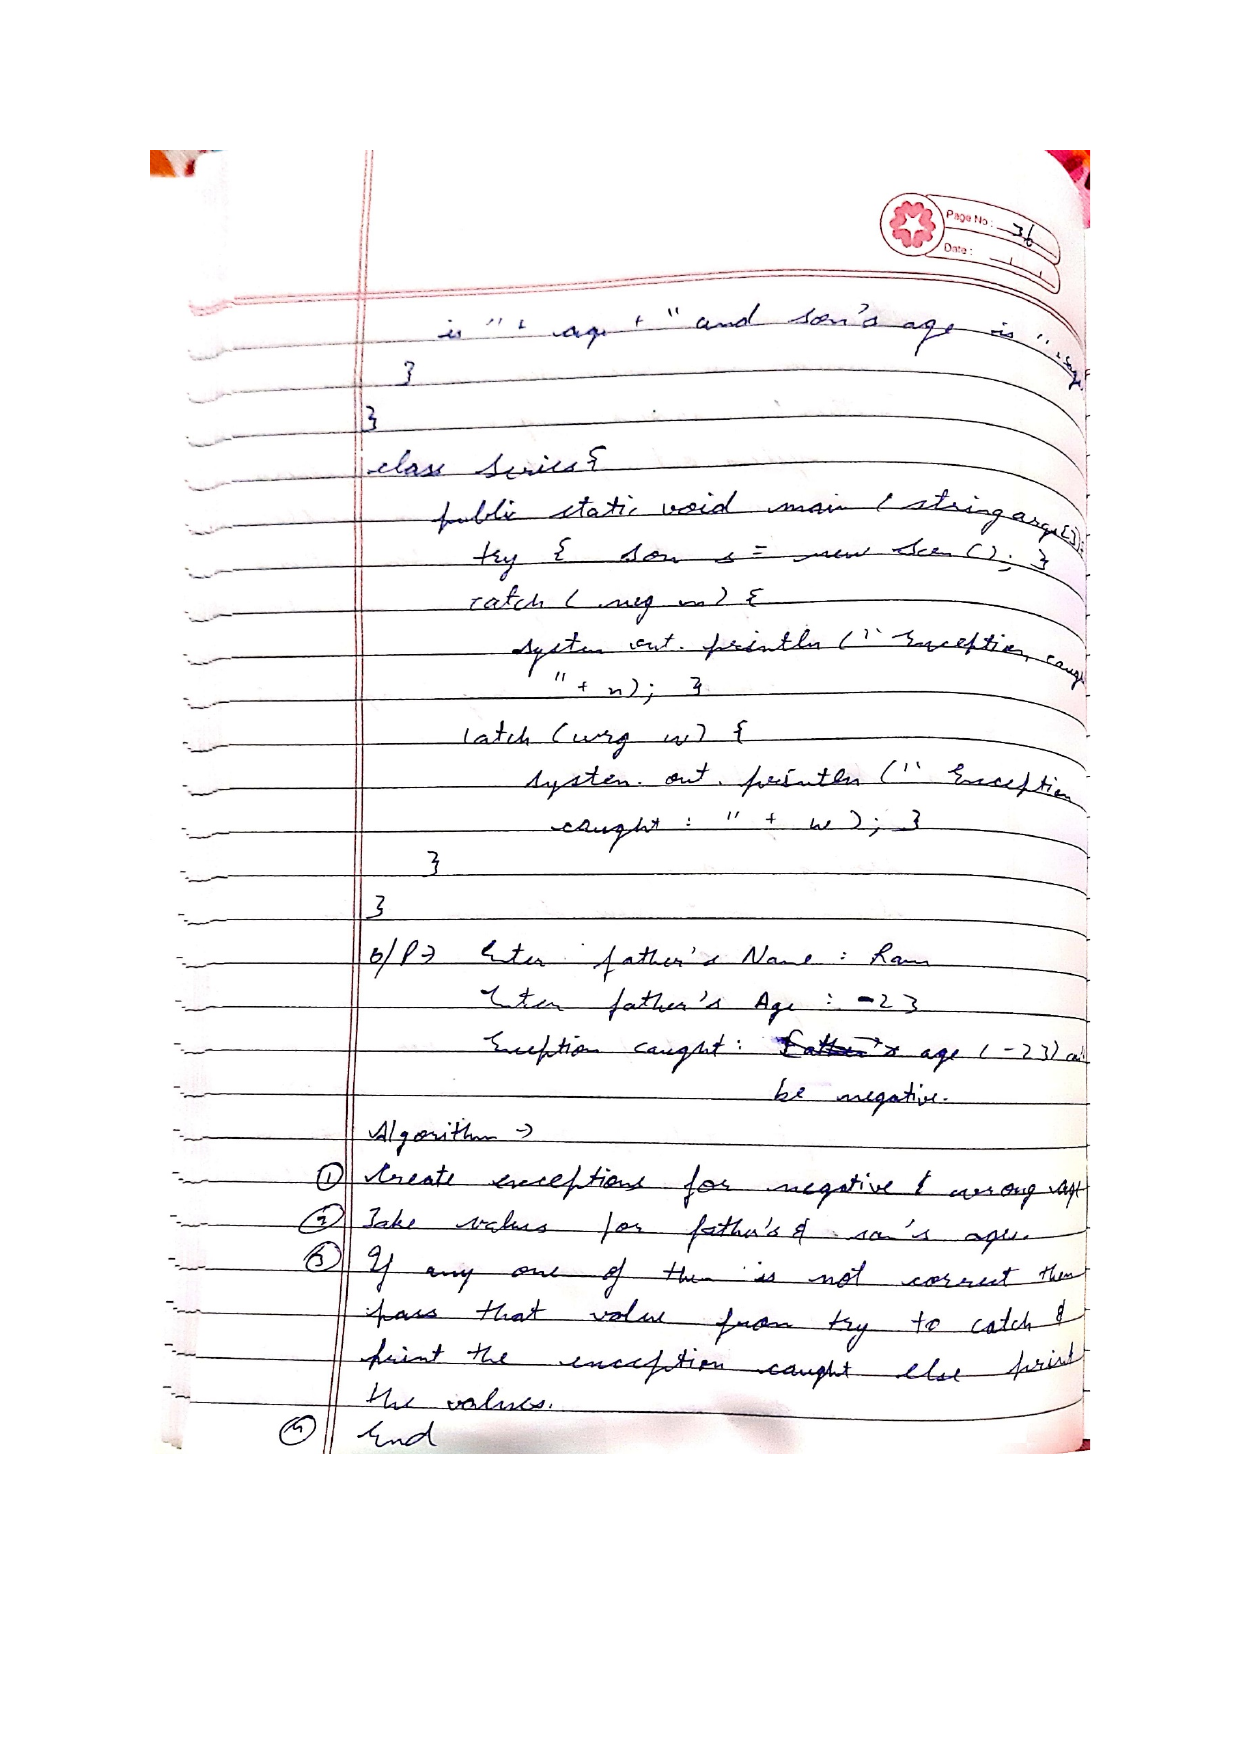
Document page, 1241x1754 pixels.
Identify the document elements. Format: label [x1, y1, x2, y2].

picture [150, 150, 1091, 1454]
